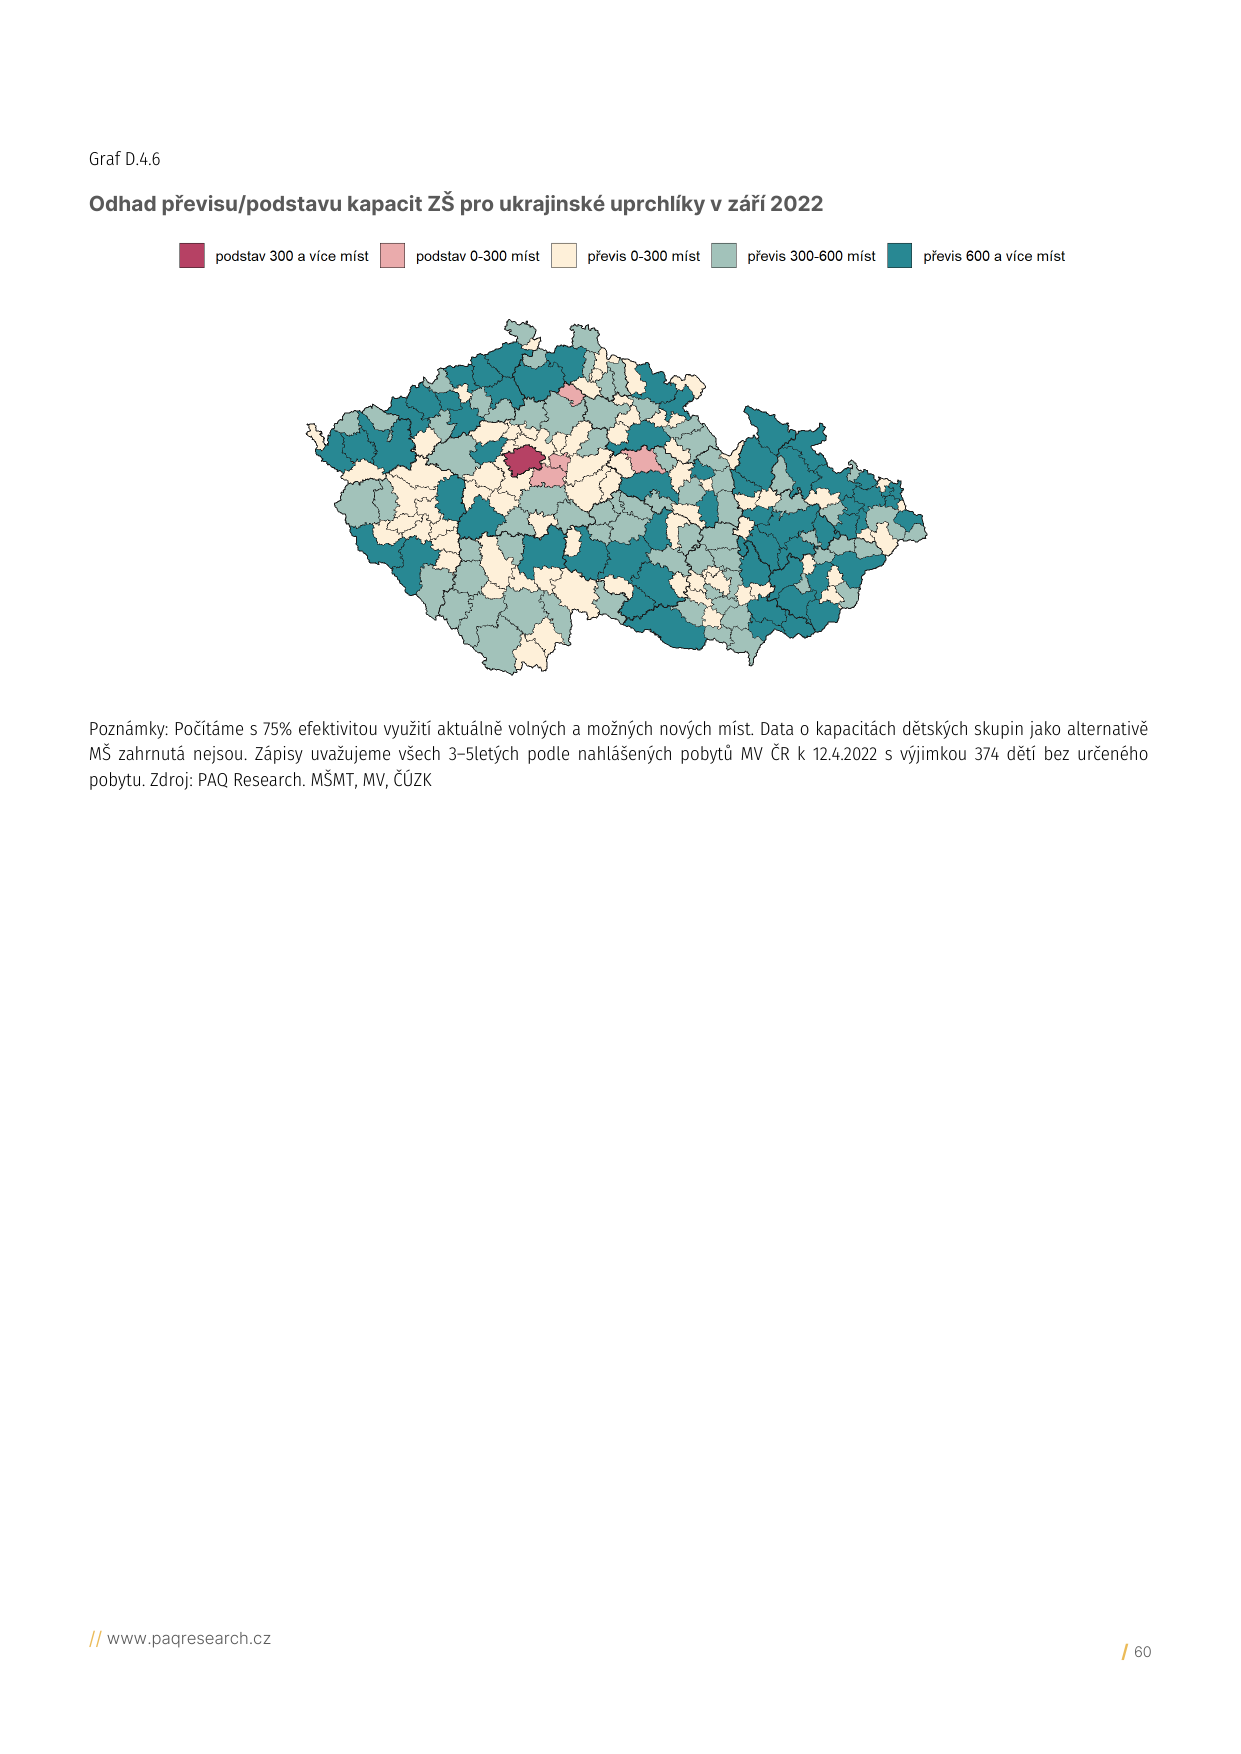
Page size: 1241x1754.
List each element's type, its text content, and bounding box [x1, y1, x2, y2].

text Poznámky: Počítáme s 75% efektivitou využití aktuálně volných a možných nových míst. Data o kapacitách dětských skupin jako alternativě MŠ zahrnutá nejsou. Zápisy uvažujeme všech 3–5letých podle nahlášených pobytů MV ČR k 12.4.2022 s výjimkou 374 dětí bez určeného pobytu. Zdroj: PAQ Research. MŠMT, MV, ČÚZK [89, 717, 1152, 792]
text Odhad převisu/podstavu kapacit ZŠ pro ukrajinské uprchlíky v září 2022 [89, 186, 1152, 216]
text Graf D.4.6 [89, 148, 1152, 170]
picture [88, 216, 1139, 701]
